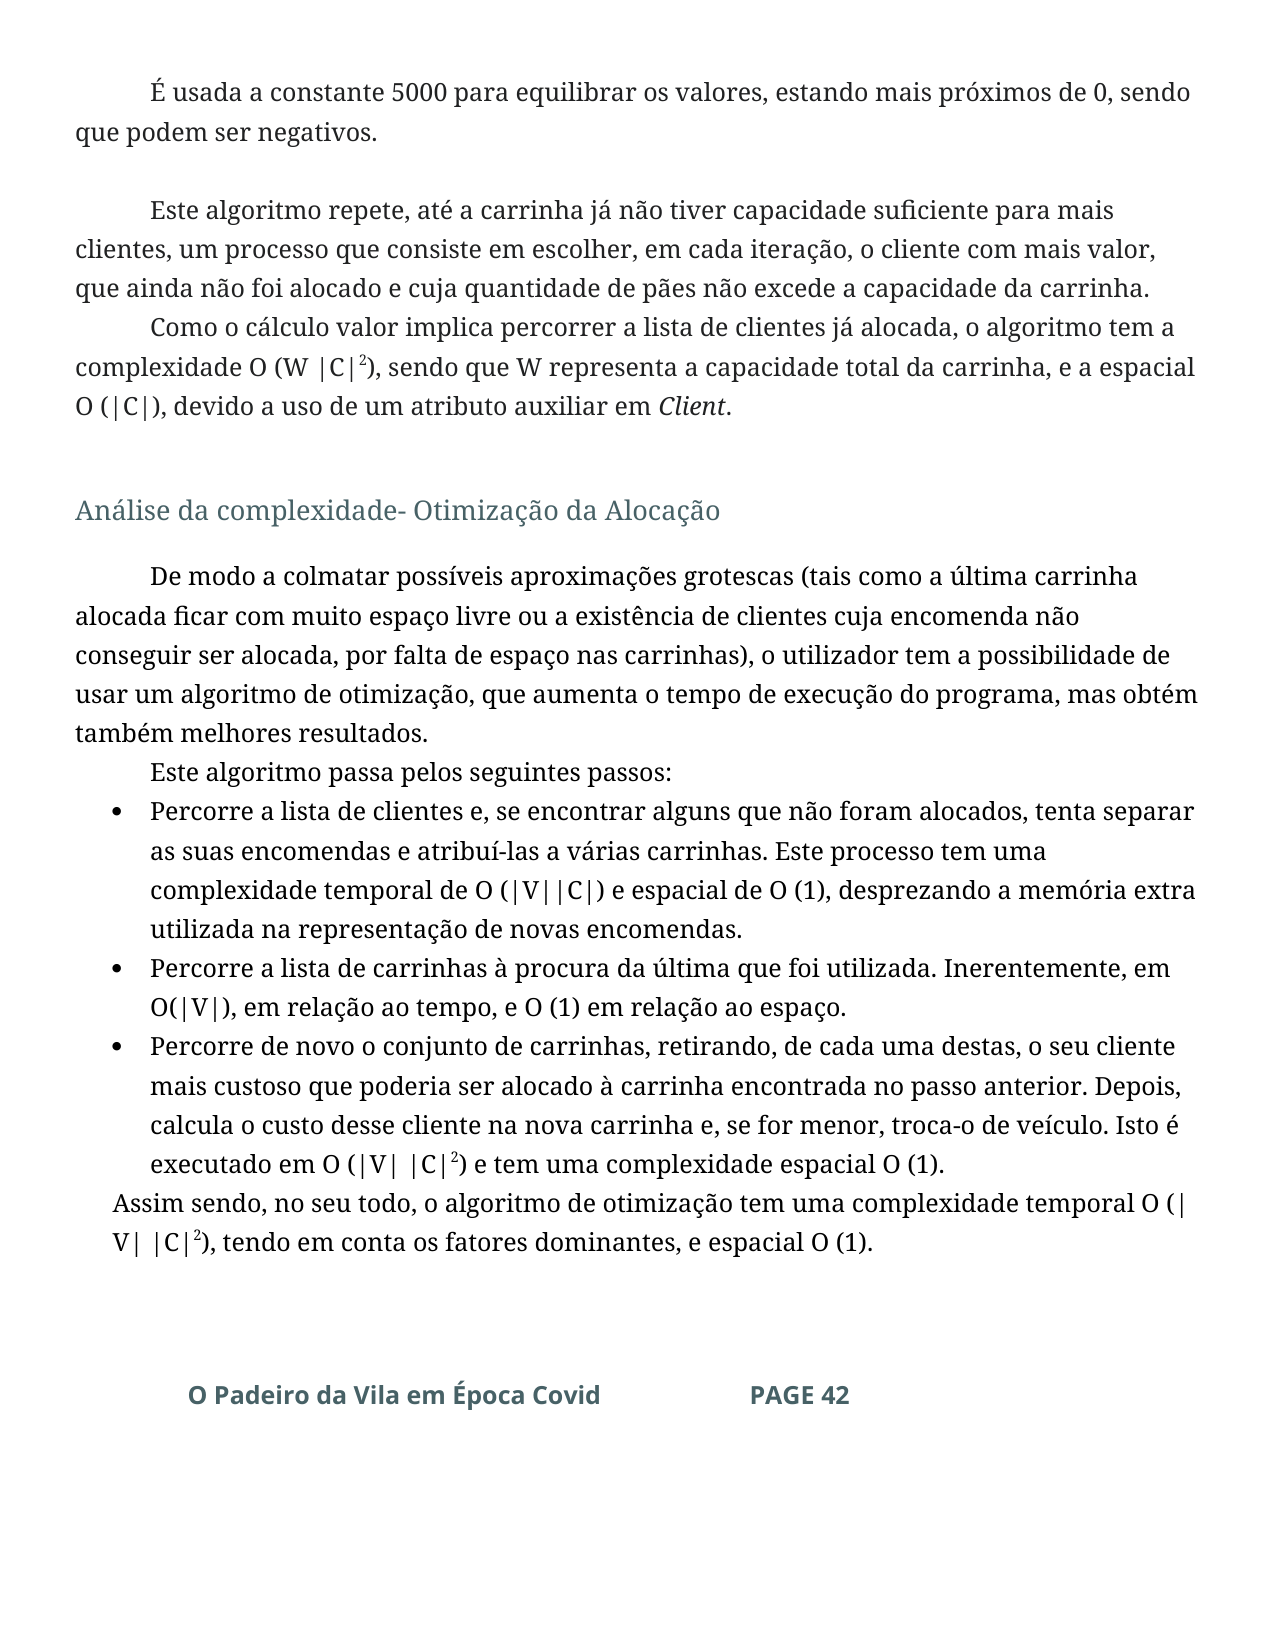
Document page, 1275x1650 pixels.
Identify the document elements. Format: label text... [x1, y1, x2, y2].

subtitle Análise da complexidade- Otimização da Alocação [75, 492, 1200, 528]
list Percorre a lista de carrinhas à procura da última que foi utilizada. Inerentemente, em O(|V|), em relação ao tempo, e O (1) em relação ao espaço. [112, 951, 1200, 1024]
text É usada a constante 5000 para equilibrar os valores, estando mais próximos de 0, sendo que podem ser negativos. [75, 75, 1200, 148]
text Este algoritmo repete, até a carrinha já não tiver capacidade suficiente para mais clientes, um processo que consiste em escolher, em cada iteração, o cliente com mais valor, que ainda não foi alocado e cuja quantidade de pães não excede a capacidade da carrinha. [75, 192, 1200, 305]
list Percorre a lista de clientes e, se encontrar alguns que não foram alocados, tenta separar as suas encomendas e atribuí-las a várias carrinhas. Este processo tem uma complexidade temporal de O (|V||C|) e espacial de O (1), desprezando a memória extra utilizada na representação de novas encomendas. [112, 794, 1200, 946]
text Este algoritmo passa pelos seguintes passos: [75, 755, 1200, 789]
text Assim sendo, no seu todo, o algoritmo de otimização tem uma complexidade temporal O (|V| |C|2), tendo em conta os fatores dominantes, e espacial O (1). [112, 1186, 1200, 1259]
text De modo a colmatar possíveis aproximações grotescas (tais como a última carrinha alocada ficar com muito espaço livre ou a existência de clientes cuja encomenda não conseguir ser alocada, por falta de espaço nas carrinhas), o utilizador tem a possibilidade de usar um algoritmo de otimização, que aumenta o tempo de execução do programa, mas obtém também melhores resultados. [75, 559, 1200, 750]
text Como o cálculo valor implica percorrer a lista de clientes já alocada, o algoritmo tem a complexidade O (W |C|2), sendo que W representa a capacidade total da carrinha, e a espacial O (|C|), devido a uso de um atributo auxiliar em Client. [75, 310, 1200, 422]
list Percorre de novo o conjunto de carrinhas, retirando, de cada uma destas, o seu cliente mais custoso que poderia ser alocado à carrinha encontrada no passo anterior. Depois, calcula o custo desse cliente na nova carrinha e, se for menor, troca-o de veículo. Isto é executado em O (|V| |C|2) e tem uma complexidade espacial O (1). [112, 1029, 1200, 1181]
